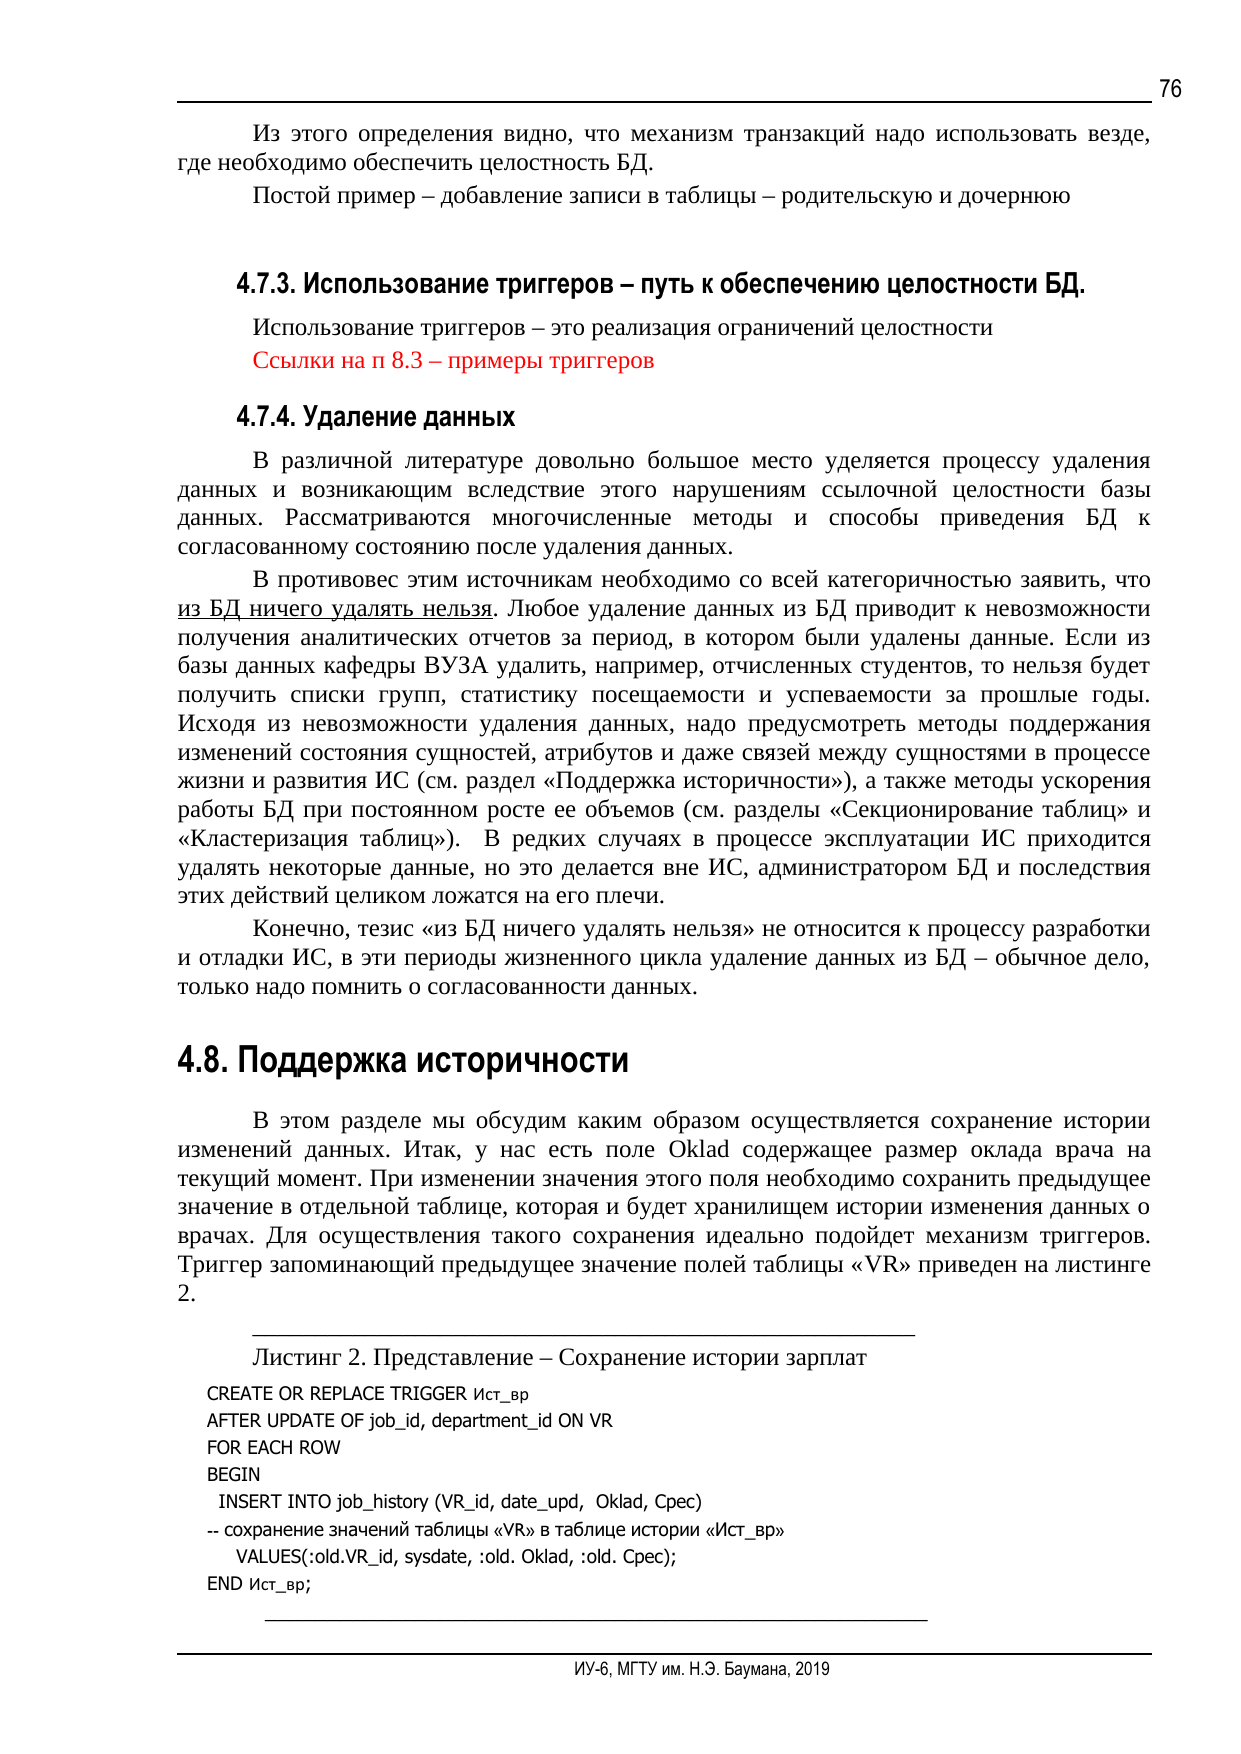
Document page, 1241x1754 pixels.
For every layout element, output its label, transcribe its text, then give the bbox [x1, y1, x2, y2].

text Из этого определения видно, что механизм транзакций надо использовать везде, где необходимо обеспечить целостность БД. [177, 118, 1152, 176]
text В противовес этим источникам необходимо со всей категоричностью заявить, что из БД ничего удалять нельзя. Любое удаление данных из БД приводит к невозможности получения аналитических отчетов за период, в котором были удалены данные. Если из базы данных кафедры ВУЗА удалить, например, отчисленных студентов, то нельзя будет получить списки групп, статистику посещаемости и успеваемости за прошлые годы. Исходя из невозможности удаления данных, надо предусмотреть методы поддержания изменений состояния сущностей, атрибутов и даже связей между сущностями в процессе жизни и развития ИС (см. раздел «Поддержка историчности»), а также методы ускорения работы БД при постоянном росте ее объемов (см. разделы «Секционирование таблиц» и «Кластеризация таблиц»). В редких случаях в процессе эксплуатации ИС приходится удалять некоторые данные, но это делается вне ИС, администратором БД и последствия этих действий целиком ложатся на его плечи. [177, 564, 1152, 909]
list Листинг 2. Представление – Сохранение истории зарплат [252, 1342, 1152, 1370]
text FOR EACH ROW [207, 1433, 1152, 1460]
text BEGIN [207, 1460, 1152, 1487]
text Использование триггеров – это реализация ограничений целостности [177, 312, 1152, 341]
subtitle Удаление данных [236, 399, 1152, 432]
text В различной литературе довольно большое место уделяется процессу удаления данных и возникающим вследствие этого нарушениям ссылочной целостности базы данных. Рассматриваются многочисленные методы и способы приведения БД к согласованному состоянию после удаления данных. [177, 445, 1152, 560]
text AFTER UPDATE OF job_id, department_id ON VR [207, 1406, 1152, 1433]
text INSERT INTO job_history (VR_id, date_upd, Oklad, Cpec) [207, 1487, 1152, 1514]
subtitle Поддержка историчности [177, 1037, 1152, 1080]
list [252, 1596, 1152, 1624]
text -- сохранение значений таблицы «VR» в таблице истории «Ист_вр» [207, 1514, 1152, 1541]
text Постой пример – добавление записи в таблицы – родительскую и дочернюю [177, 180, 1152, 208]
text Конечно, тезис «из БД ничего удалять нельзя» не относится к процессу разработки и отладки ИС, в эти периоды жизненного цикла удаление данных из БД – обычное дело, только надо помнить о согласованности данных. [177, 913, 1152, 999]
text END Ист_вр; [207, 1568, 1152, 1596]
text Ссылки на п 8.3 – примеры триггеров [177, 345, 1152, 374]
text VALUES(:old.VR_id, sysdate, :old. Oklad, :old. Cpec); [207, 1541, 1152, 1568]
text CREATE OR REPLACE TRIGGER Ист_вр [207, 1379, 1152, 1406]
text В этом разделе мы обсудим каким образом осуществляется сохранение истории изменений данных. Итак, у нас есть поле Oklad содержащее размер оклада врача на текущий момент. При изменении значения этого поля необходимо сохранить предыдущее значение в отдельной таблице, которая и будет хранилищем истории изменения данных о врачах. Для осуществления такого сохранения идеально подойдет механизм триггеров. Триггер запоминающий предыдущее значение полей таблицы «VR» приведен на листинге 2. [177, 1105, 1152, 1306]
list _____________________________________________________ [252, 1311, 1152, 1339]
subtitle Использование триггеров – путь к обеспечению целостности БД. [236, 266, 1152, 300]
